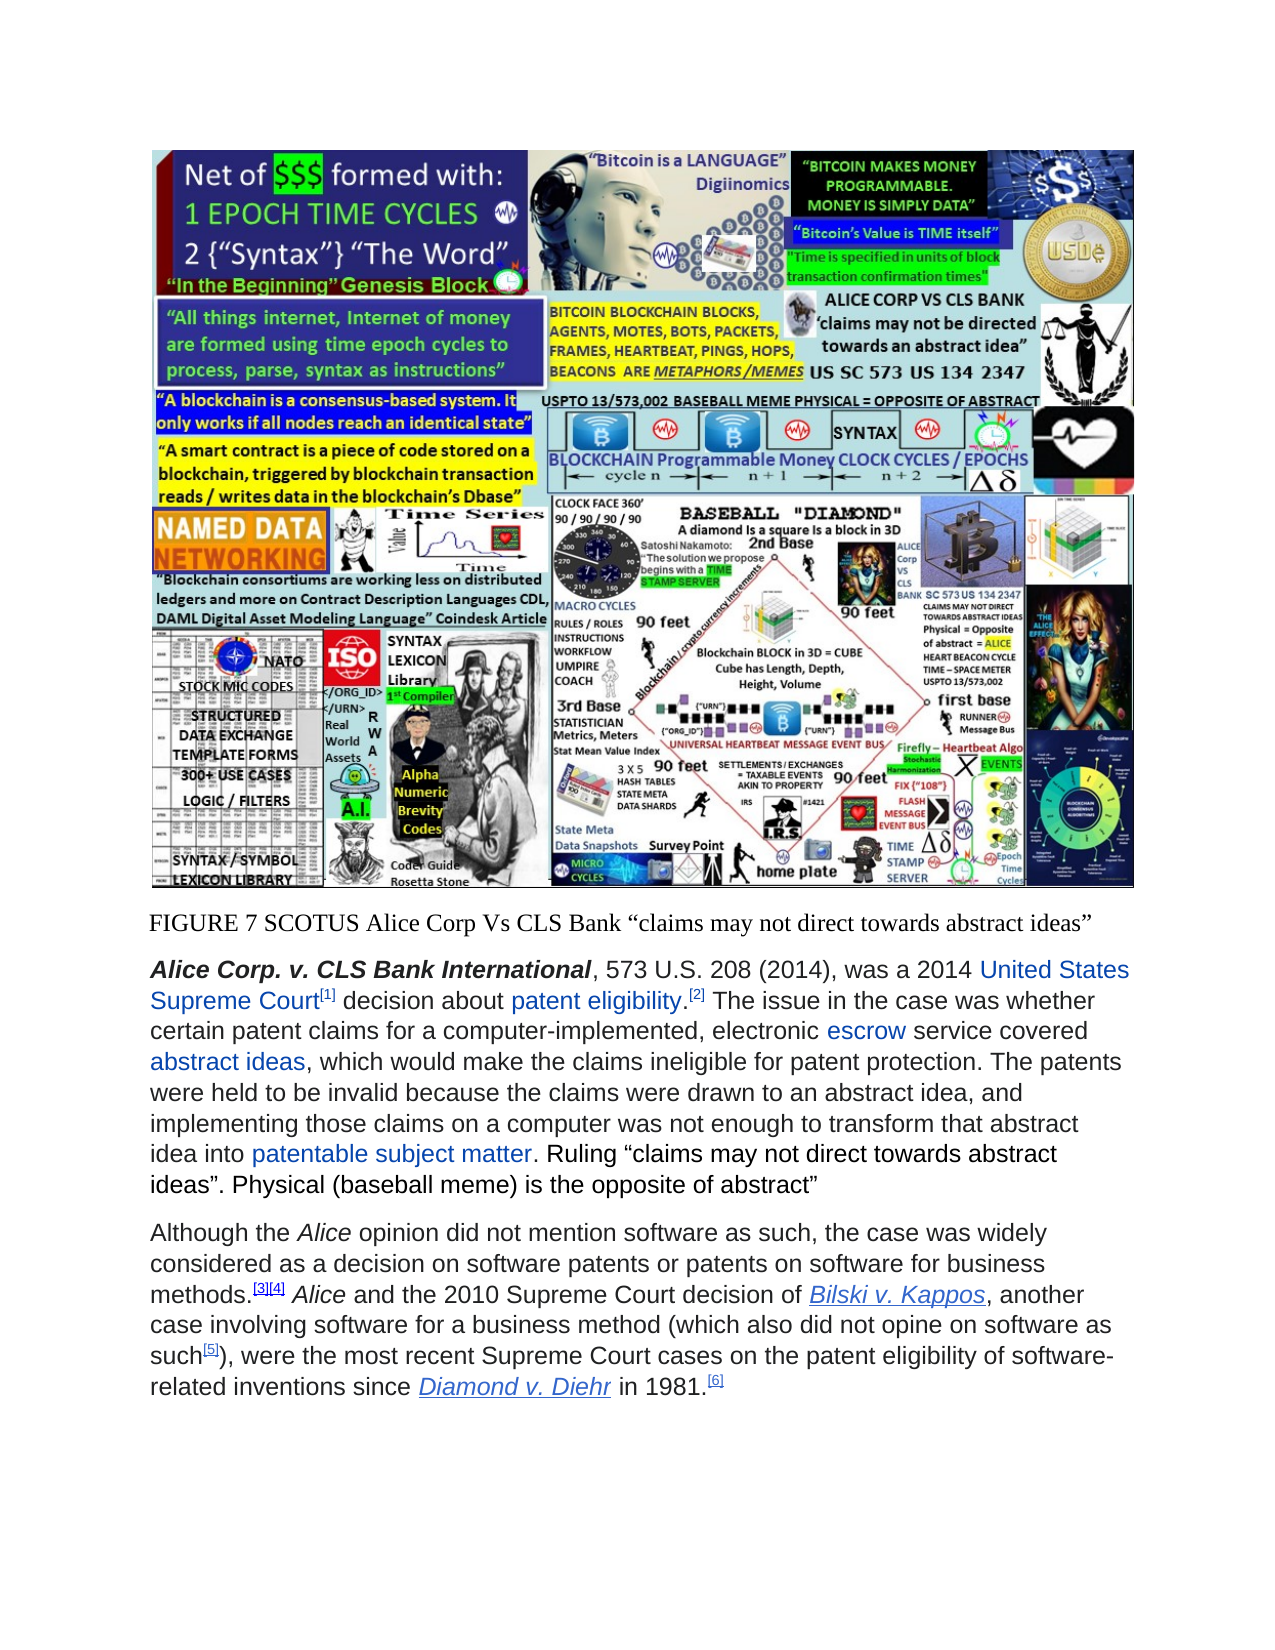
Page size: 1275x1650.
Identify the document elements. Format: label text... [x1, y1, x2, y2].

text FIGURE 7 SCOTUS Alice Corp Vs CLS Bank “claims may not direct towards abstract ideas” [148, 908, 1130, 936]
text Although the Alice opinion did not mention software as such, the case was widely considered as a decision on software patents or patents on software for business methods.[3][4] Alice and the 2010 Supreme Court decision of Bilski v. Kappos, another case involving software for a business method (which also did not opine on software as such[5]), were the most recent Supreme Court cases on the patent eligibility of software-related inventions since Diamond v. Diehr in 1981.[6] [150, 1218, 1132, 1401]
picture [152, 150, 1135, 888]
text Alice Corp. v. CLS Bank International, 573 U.S. 208 (2014), was a 2014 United States Supreme Court[1] decision about patent eligibility.[2] The issue in the case was whether certain patent claims for a computer-implemented, electronic escrow service covered abstract ideas, which would make the claims ineligible for patent protection. The patents were held to be invalid because the claims were drawn to an abstract idea, and implementing those claims on a computer was not enough to transform that abstract idea into patentable subject matter. Ruling “claims may not direct towards abstract ideas”. Physical (baseball meme) is the opposite of abstract” [150, 955, 1132, 1199]
